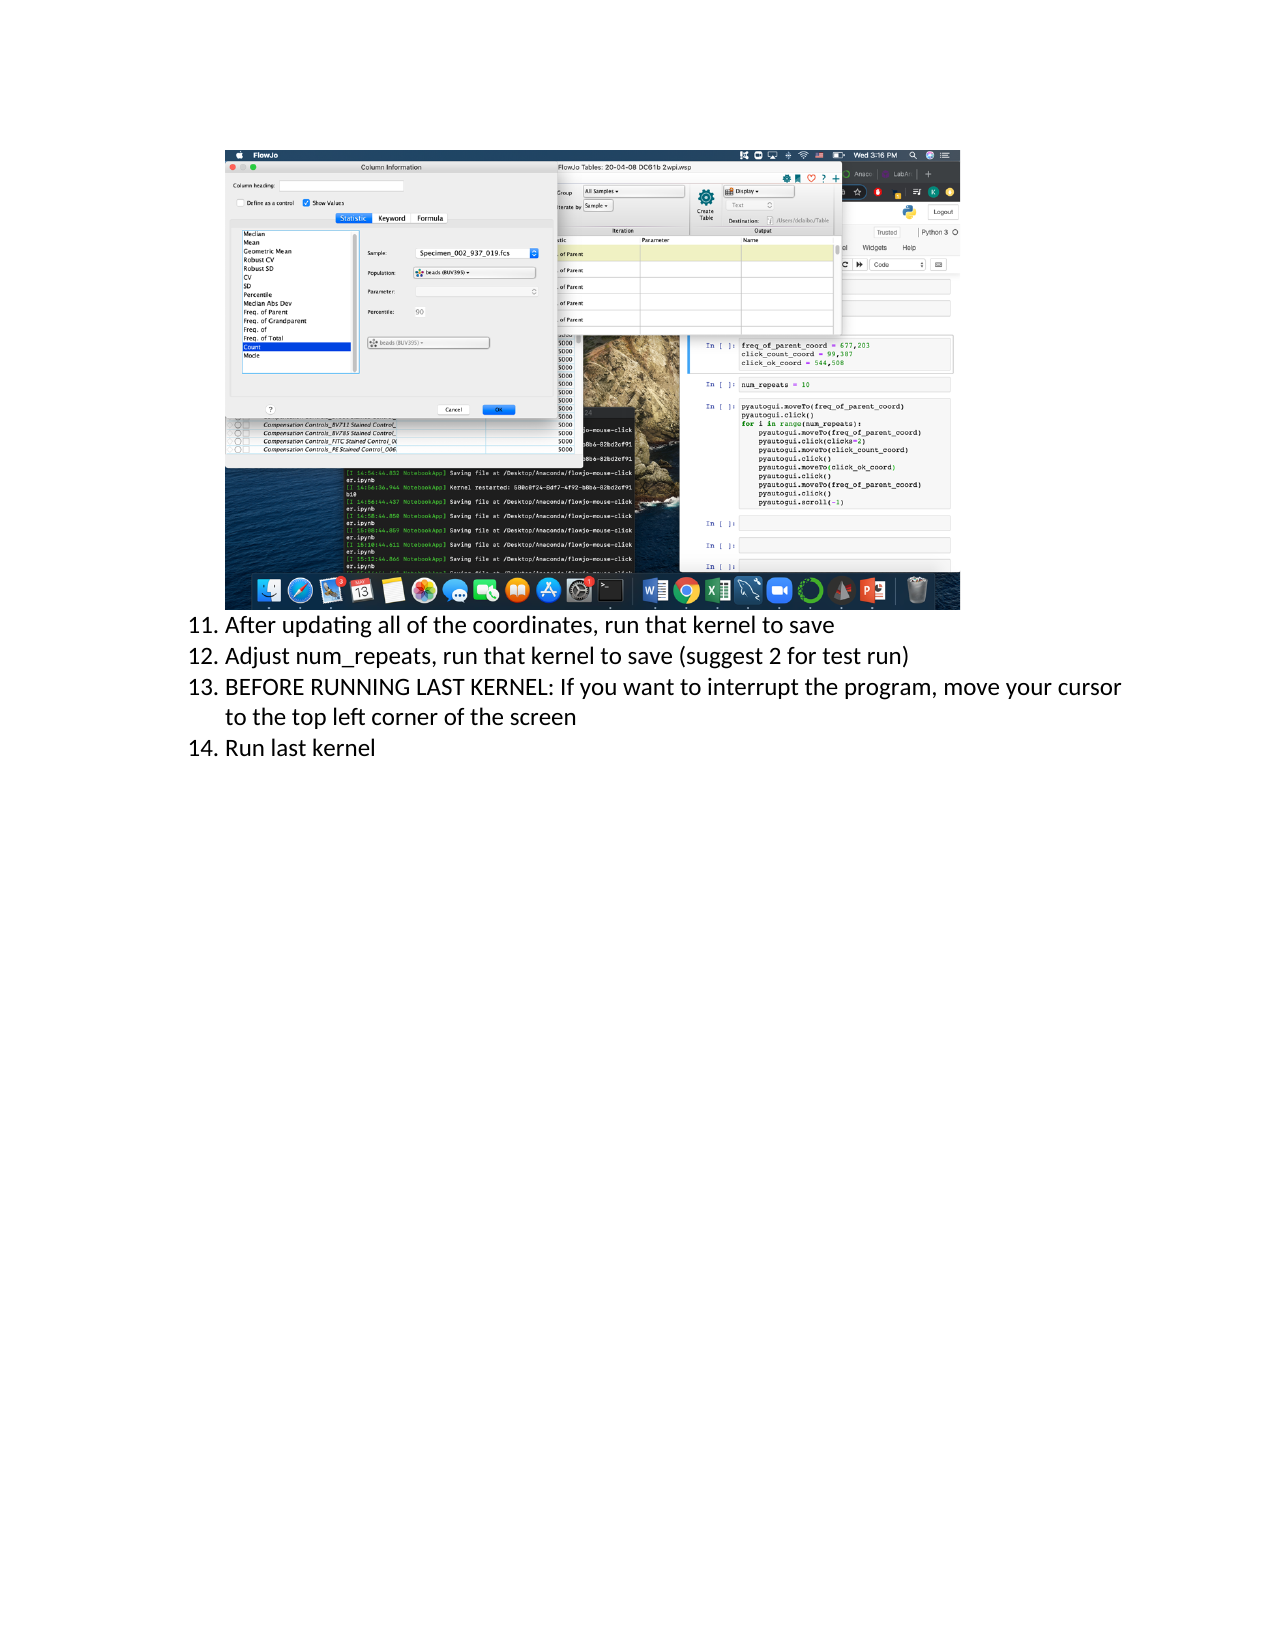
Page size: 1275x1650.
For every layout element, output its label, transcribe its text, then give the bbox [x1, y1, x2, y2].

list After updating all of the coordinates, run that kernel to save [187, 609, 1125, 640]
picture [225, 150, 961, 610]
list BEFORE RUNNING LAST KERNEL: If you want to interrupt the program, move your cursor to the top left corner of the screen [187, 671, 1125, 732]
list Adjust num_repeats, run that kernel to save (suggest 2 for test run) [187, 640, 1125, 671]
list Run last kernel [187, 732, 1125, 762]
